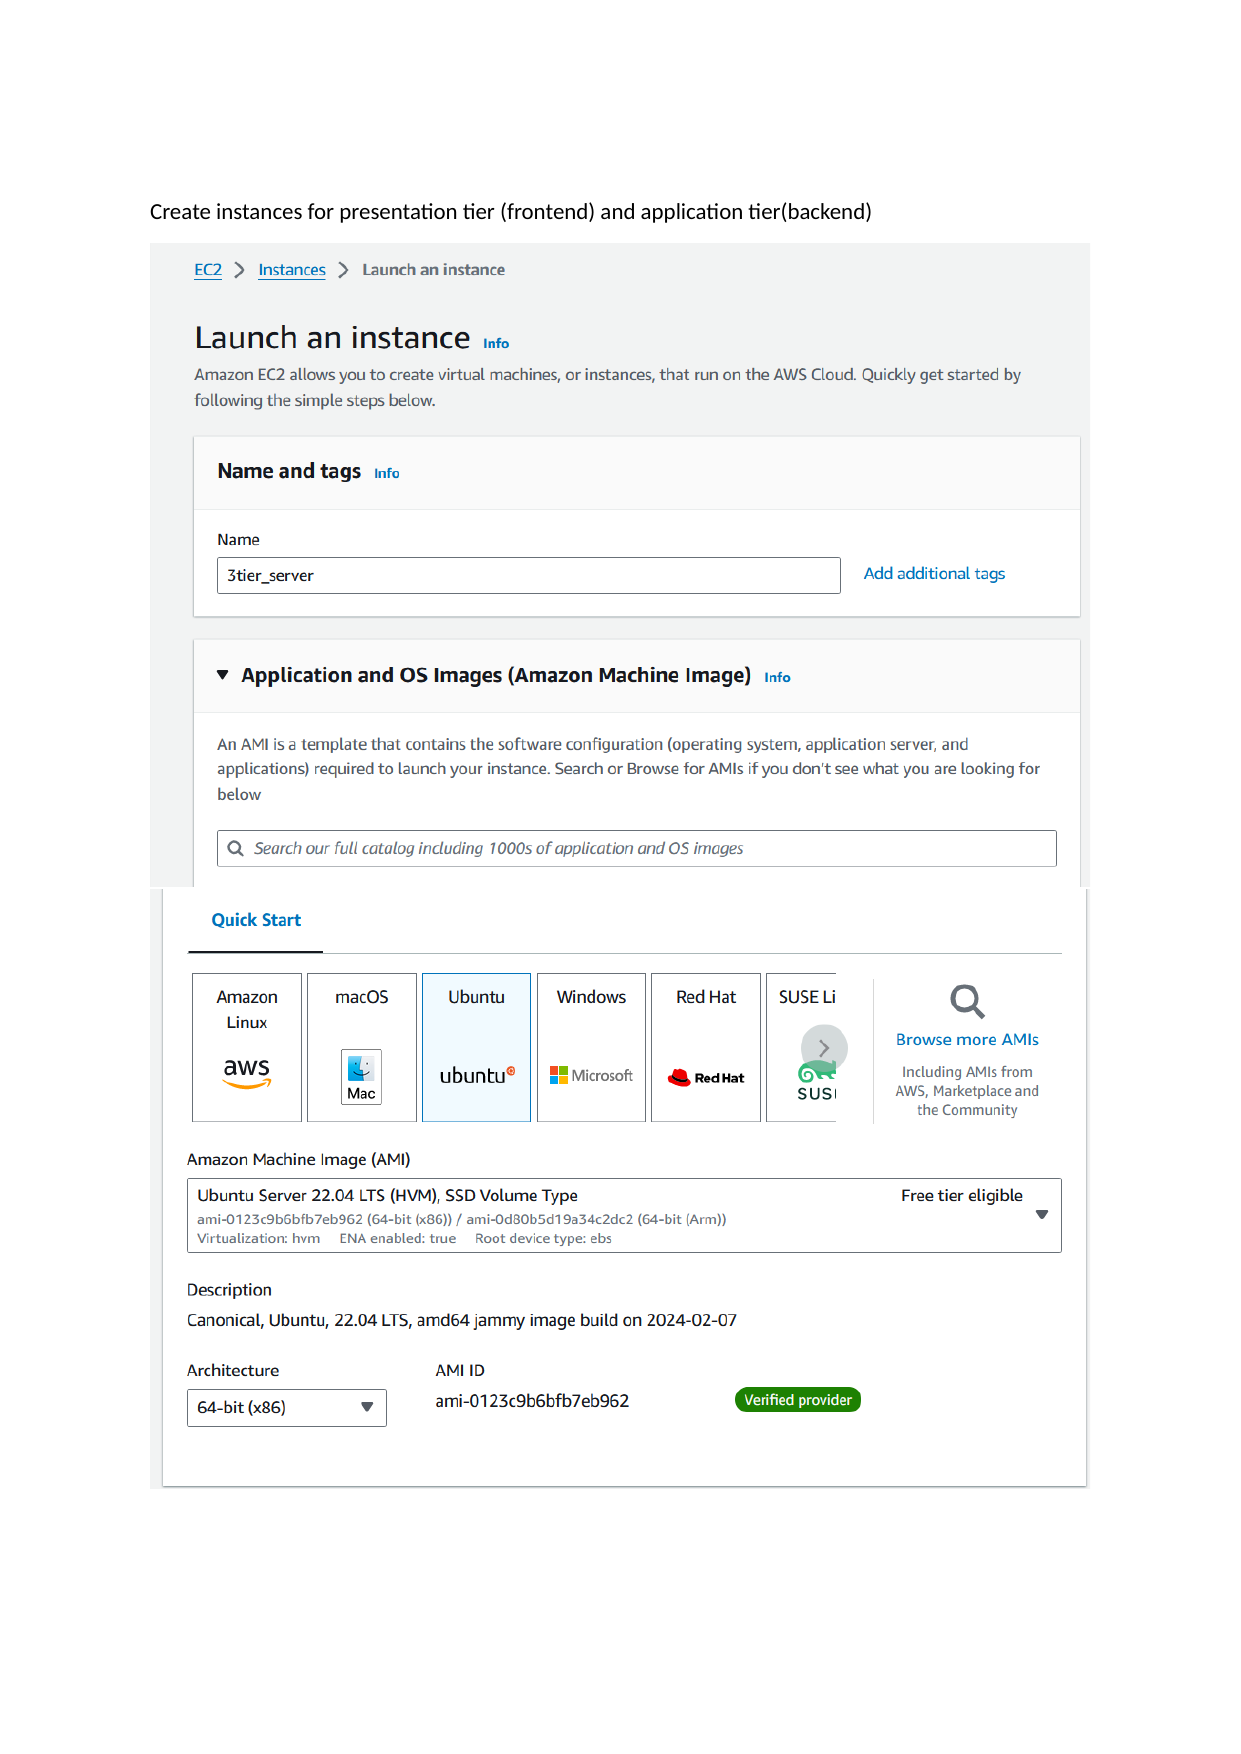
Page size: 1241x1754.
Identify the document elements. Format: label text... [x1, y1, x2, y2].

picture [150, 243, 1091, 887]
text Create instances for presentation tier (frontend) and application tier(backend) [150, 197, 1090, 225]
picture [150, 889, 1091, 1489]
